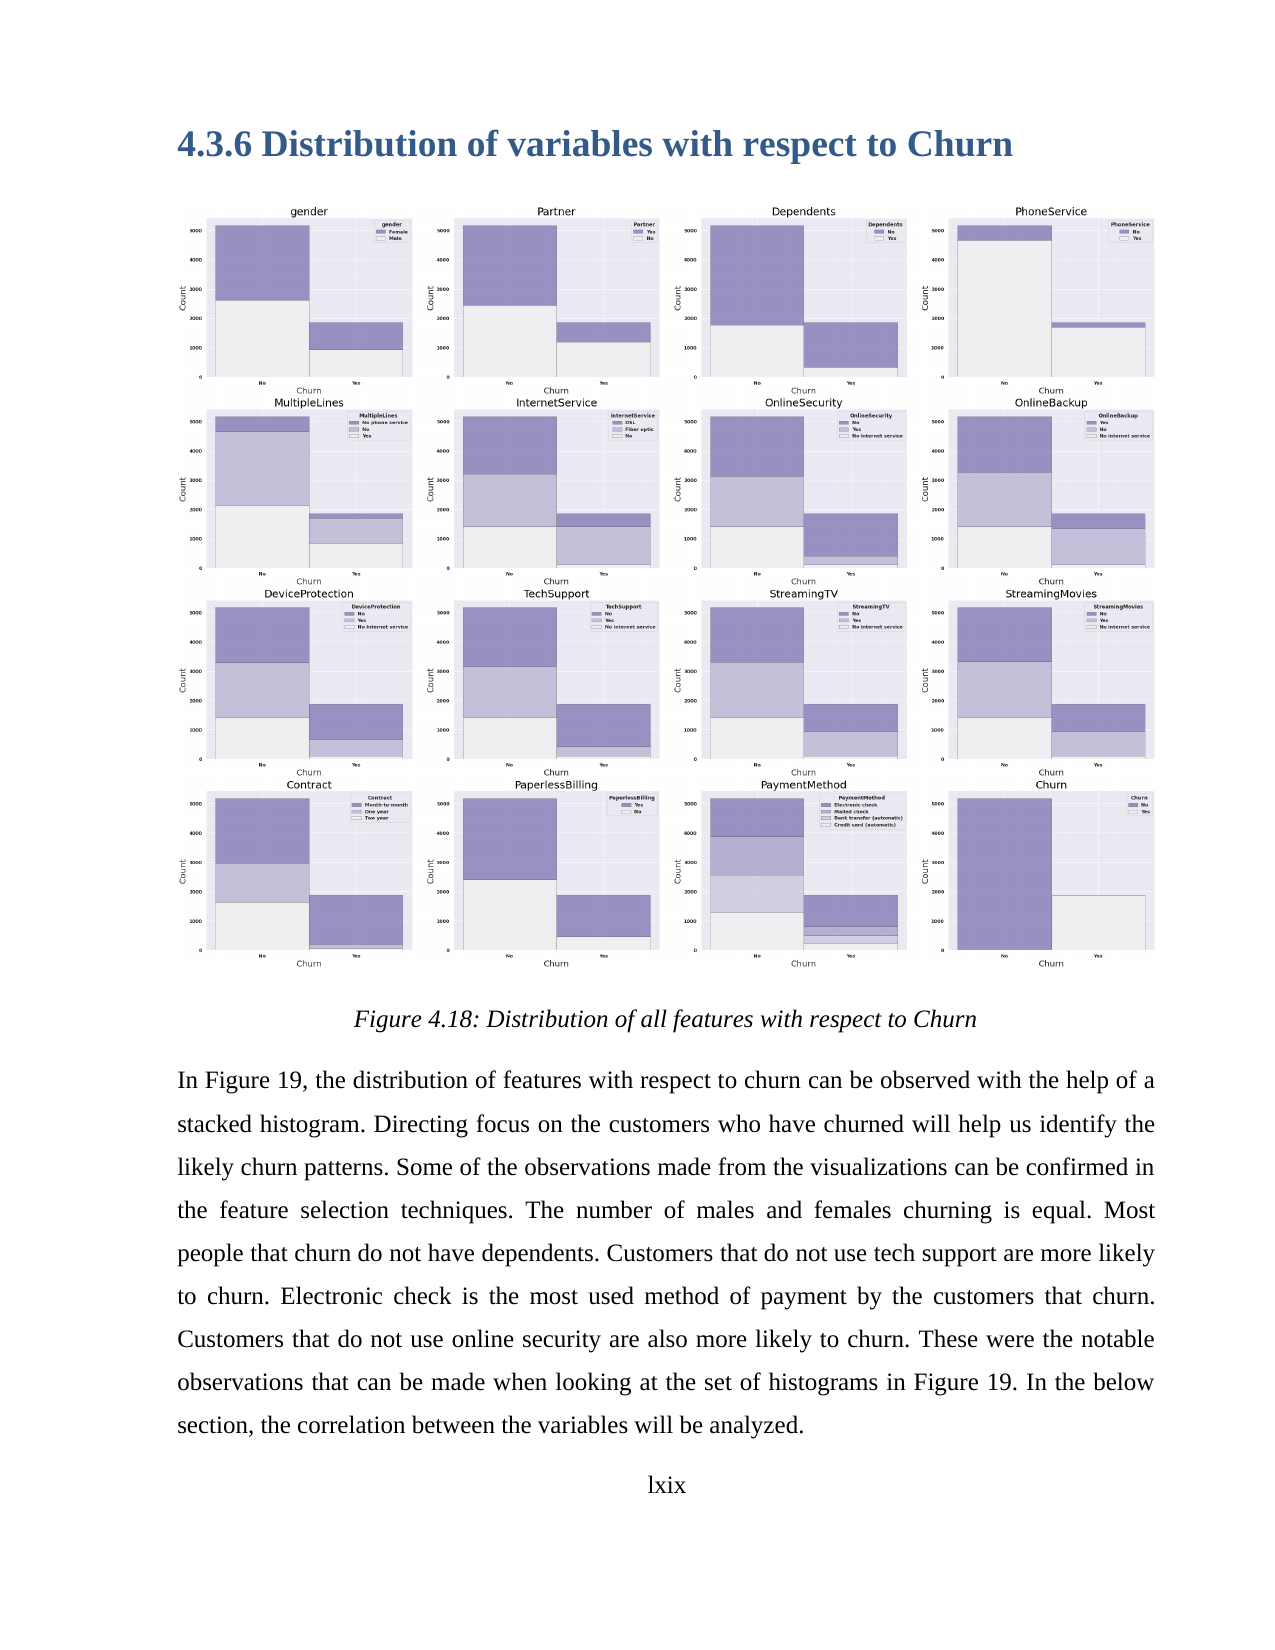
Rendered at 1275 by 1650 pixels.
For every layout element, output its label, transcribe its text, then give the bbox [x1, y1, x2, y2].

subtitle 4.3.6 Distribution of variables with respect to Churn [177, 121, 1156, 164]
picture [177, 205, 1157, 971]
text In Figure 19, the distribution of features with respect to churn can be observed with the help of a stacked histogram. Directing focus on the customers who have churned will help us identify the likely churn patterns. Some of the observations made from the visualizations can be confirmed in the feature selection techniques. The number of males and females churning is equal. Most people that churn do not have dependents. Customers that do not use tech support are more likely to churn. Electronic check is the most used method of payment by the customers that churn. Customers that do not use online security are also more likely to churn. These were the notable observations that can be made when looking at the set of histograms in Figure 19. In the below section, the correlation between the variables will be analyzed. [177, 1066, 1156, 1439]
